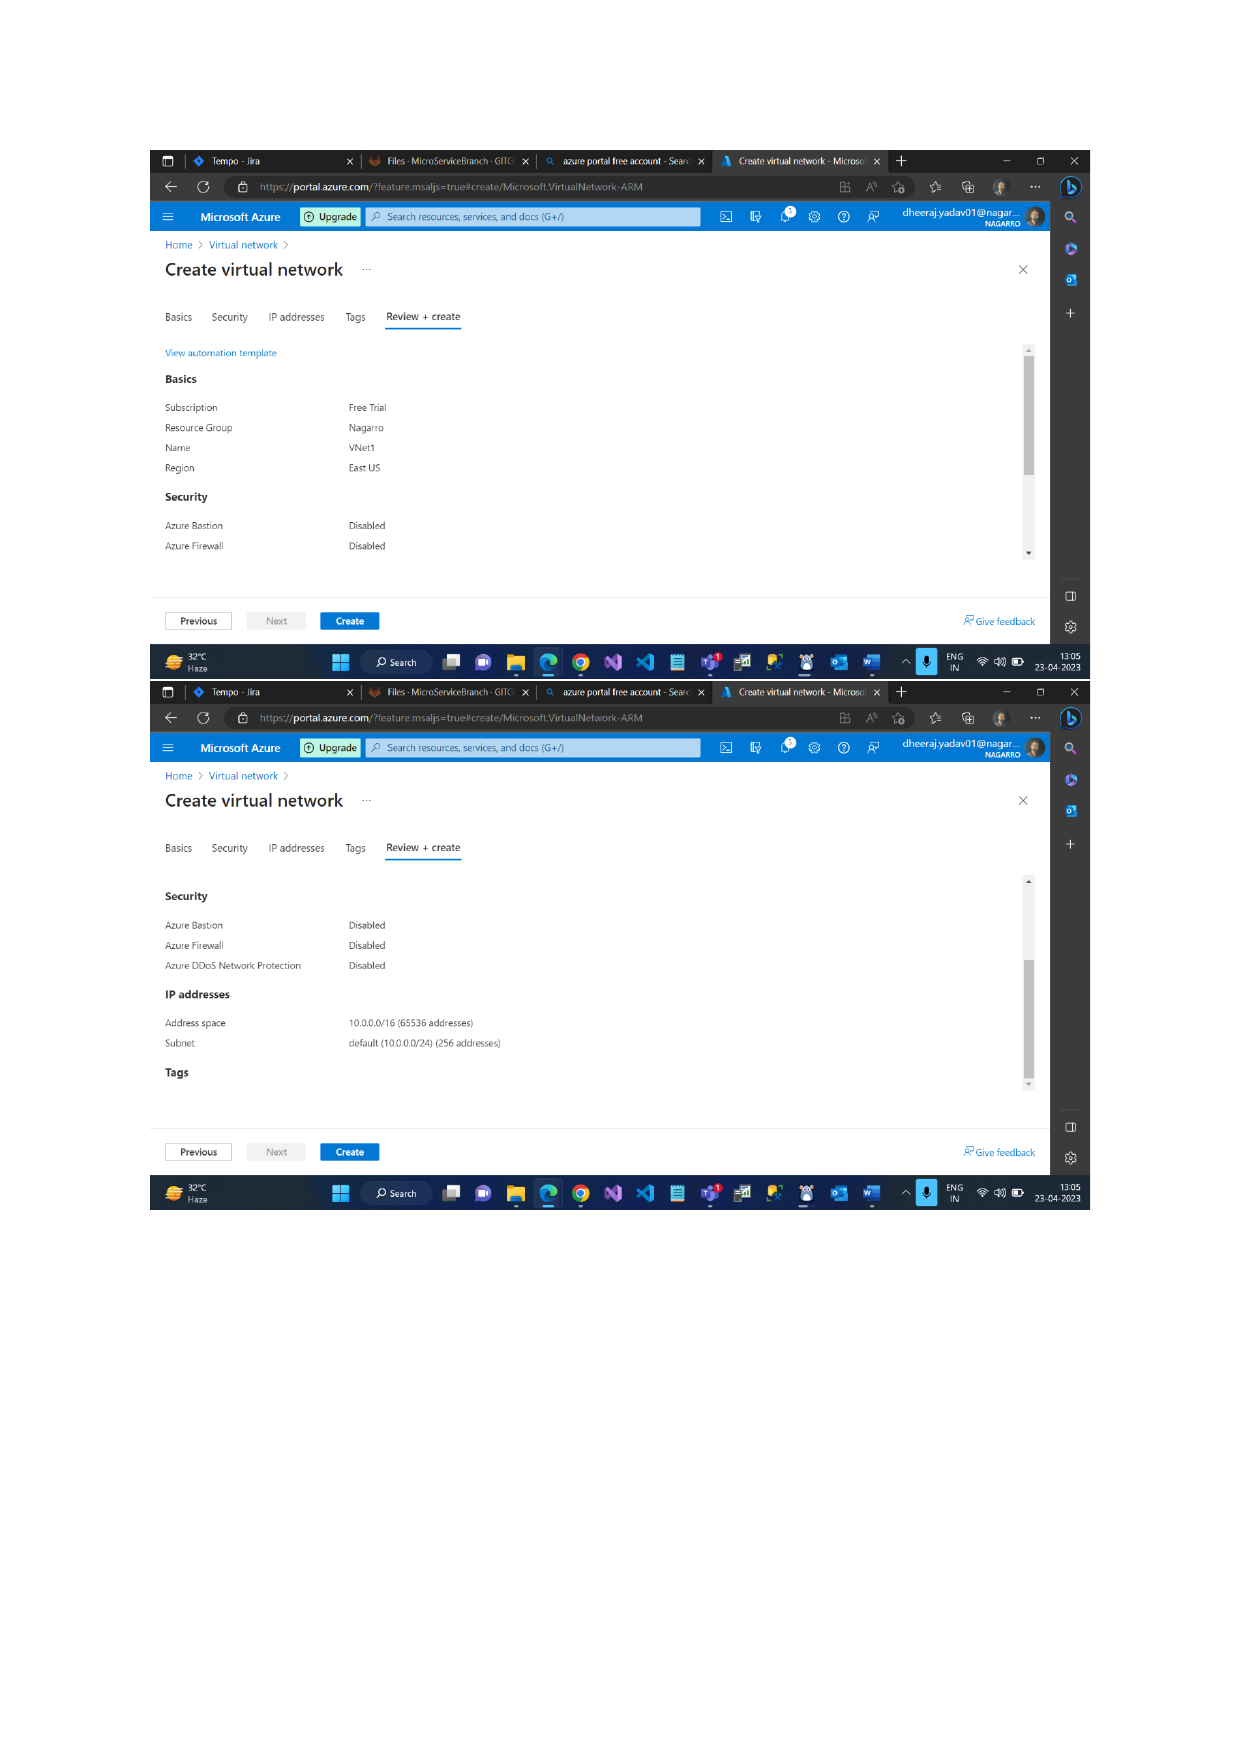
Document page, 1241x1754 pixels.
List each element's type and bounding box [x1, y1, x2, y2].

picture [150, 681, 1091, 1210]
picture [150, 150, 1091, 679]
